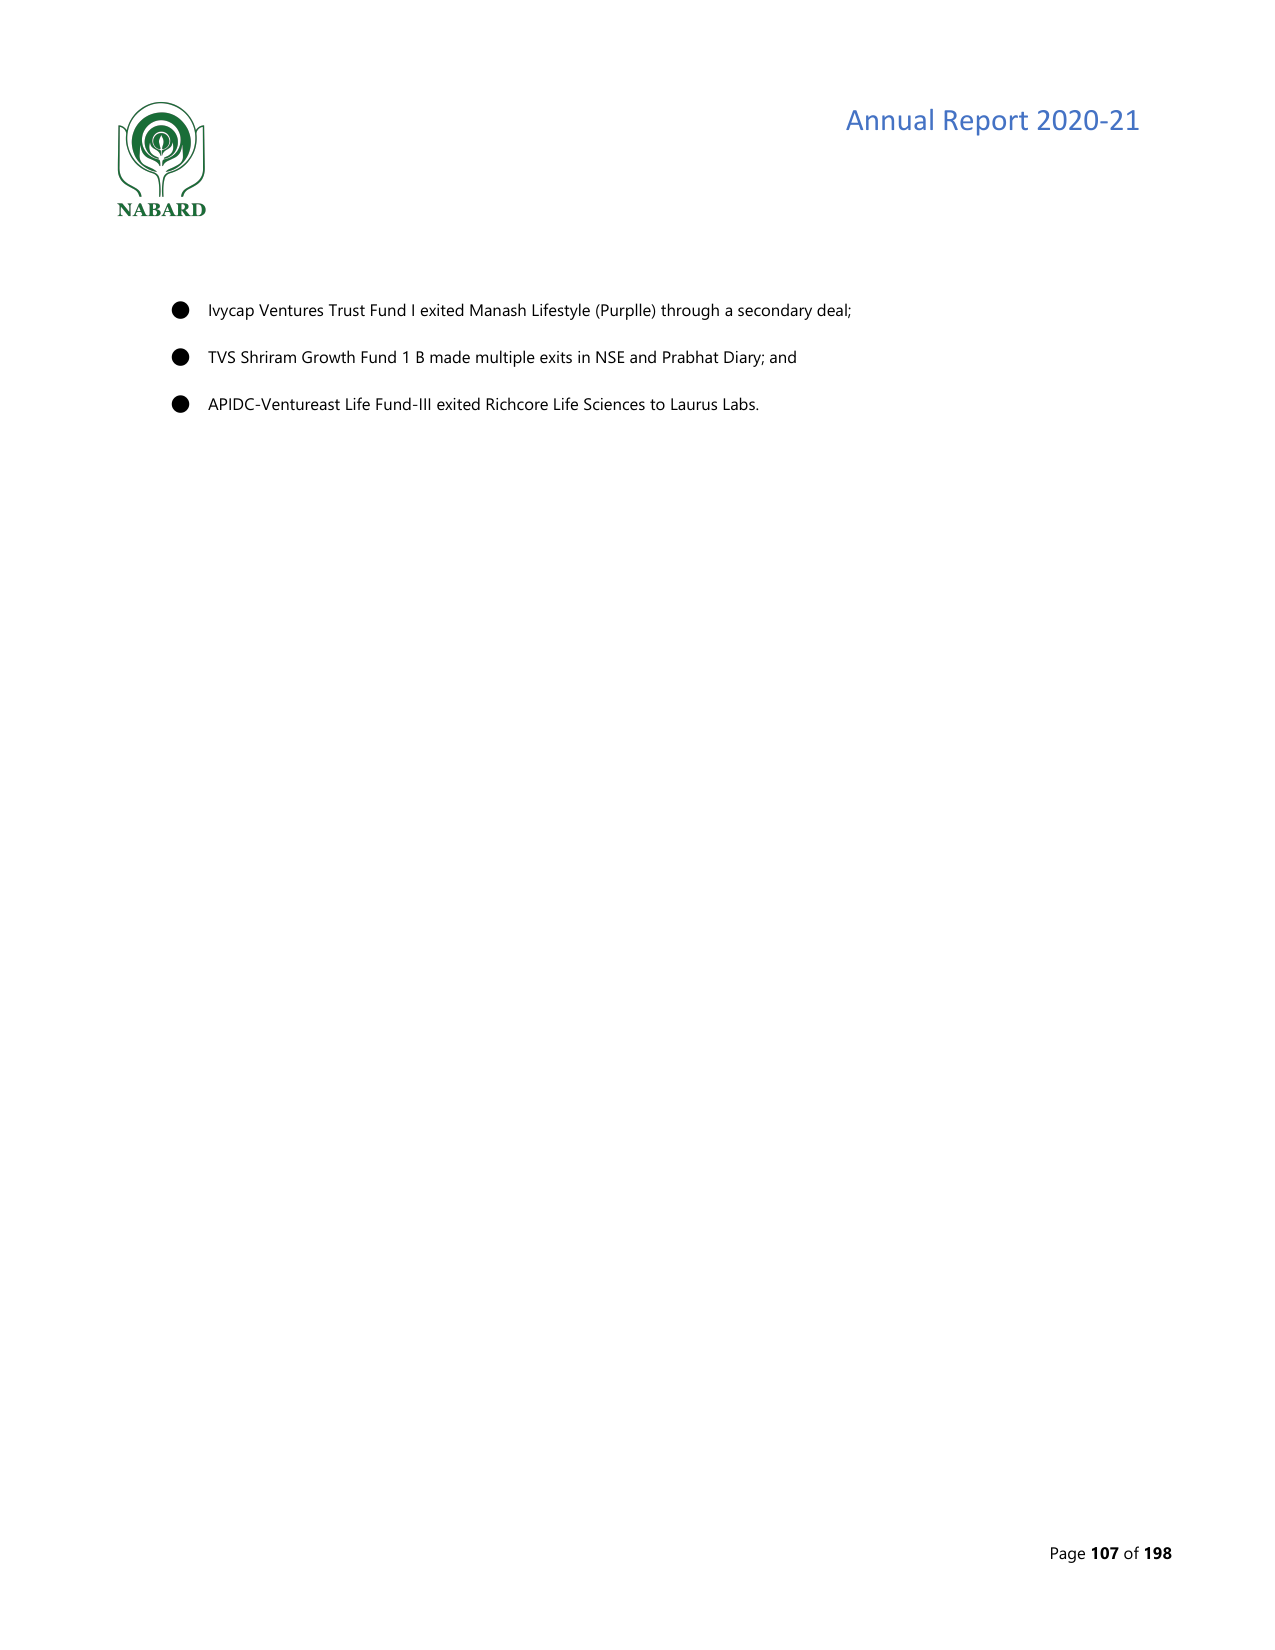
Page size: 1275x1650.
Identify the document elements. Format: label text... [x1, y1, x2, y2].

list APIDC-Ventureast Life Fund-III exited Richcore Life Sciences to Laurus Labs. [170, 377, 1157, 424]
picture [114, 100, 209, 218]
list Ivycap Ventures Trust Fund I exited Manash Lifestyle (Purplle) through a secondary deal; [170, 283, 1157, 330]
list TVS Shriram Growth Fund 1 B made multiple exits in NSE and Prabhat Diary; and [170, 330, 1157, 377]
